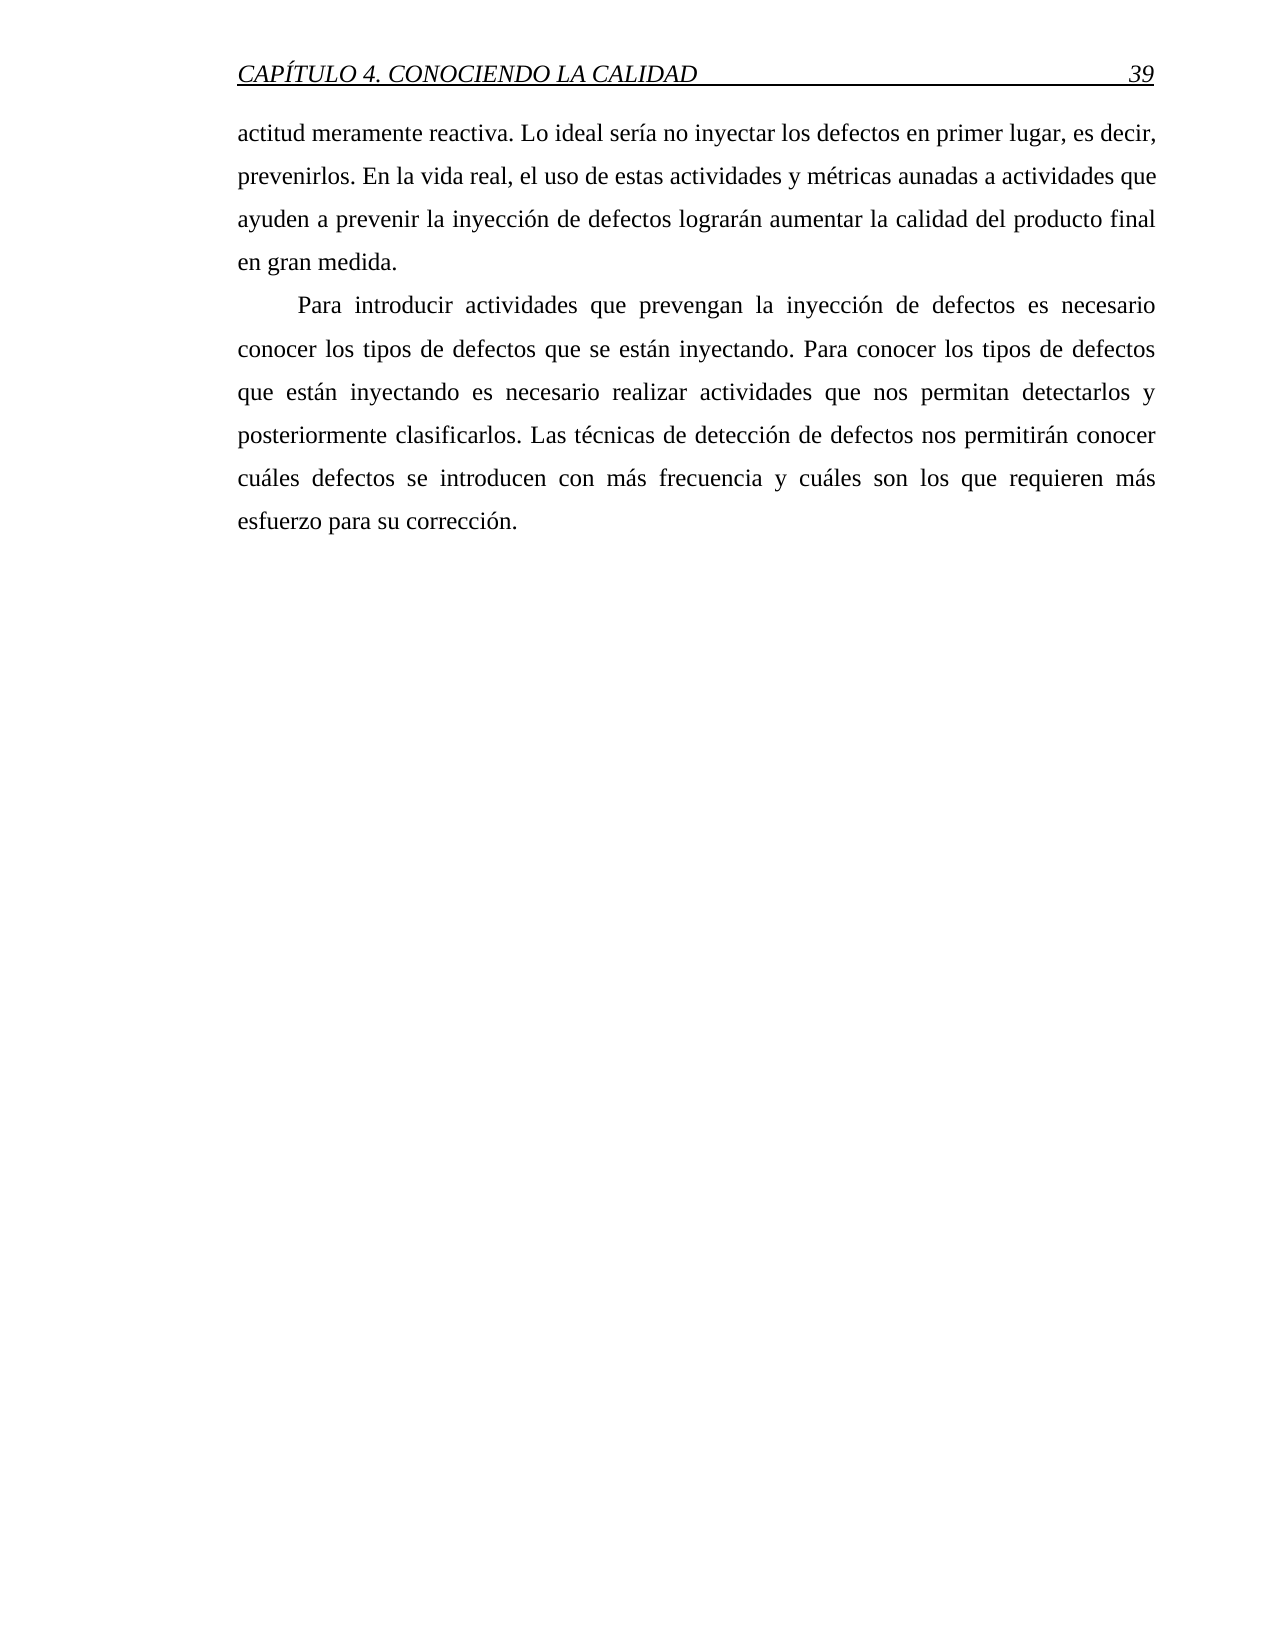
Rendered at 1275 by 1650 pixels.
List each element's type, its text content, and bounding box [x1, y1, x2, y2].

text Para introducir actividades que prevengan la inyección de defectos es necesario conocer los tipos de defectos que se están inyectando. Para conocer los tipos de defectos que están inyectando es necesario realizar actividades que nos permitan detectarlos y posteriormente clasificarlos. Las técnicas de detección de defectos nos permitirán conocer cuáles defectos se introducen con más frecuencia y cuáles son los que requieren más esfuerzo para su corrección. [237, 291, 1157, 535]
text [237, 118, 1157, 276]
